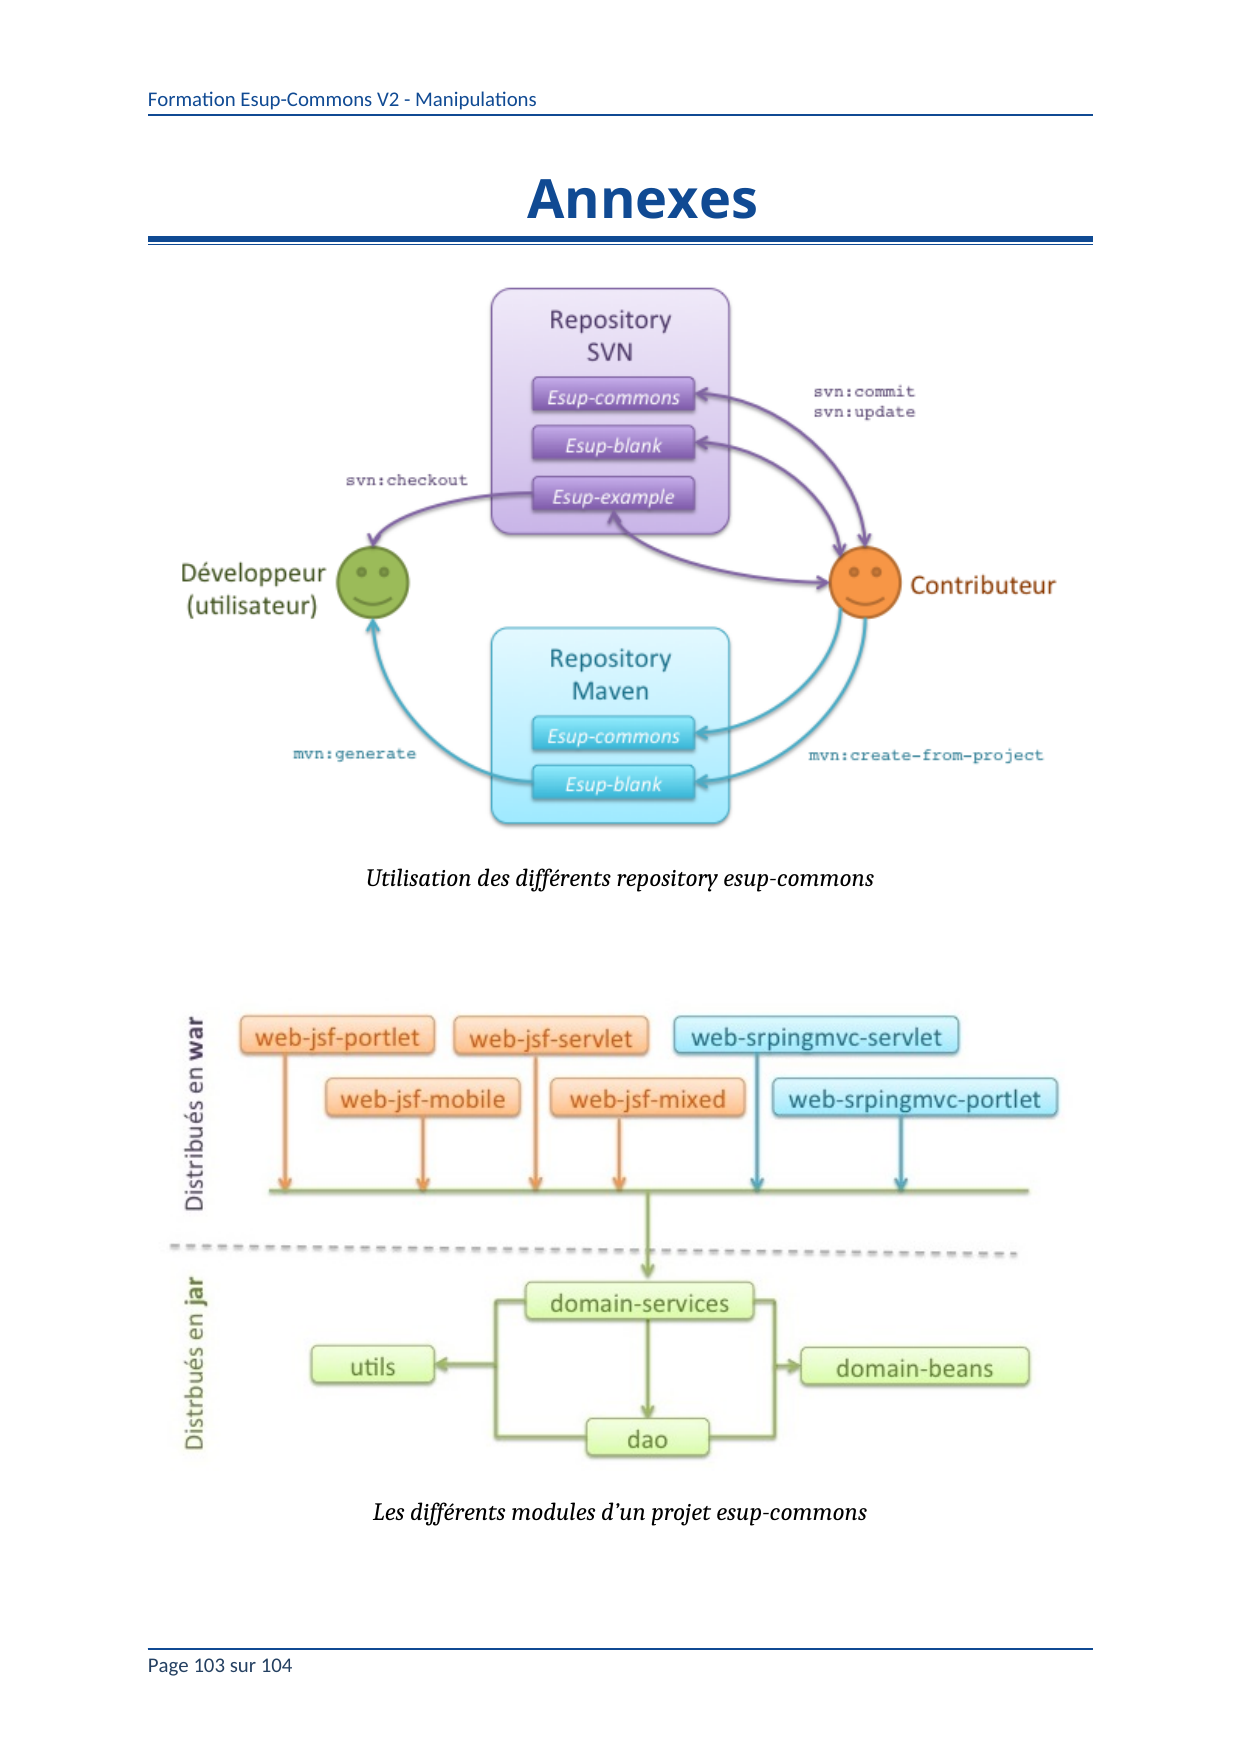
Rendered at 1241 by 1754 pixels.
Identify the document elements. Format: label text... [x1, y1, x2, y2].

picture [147, 257, 1091, 852]
picture [147, 987, 1092, 1486]
text Annexes [148, 160, 1093, 236]
text Les différents modules d’un projet esup-commons [148, 1498, 1093, 1527]
text Utilisation des différents repository esup-commons [148, 864, 1093, 892]
